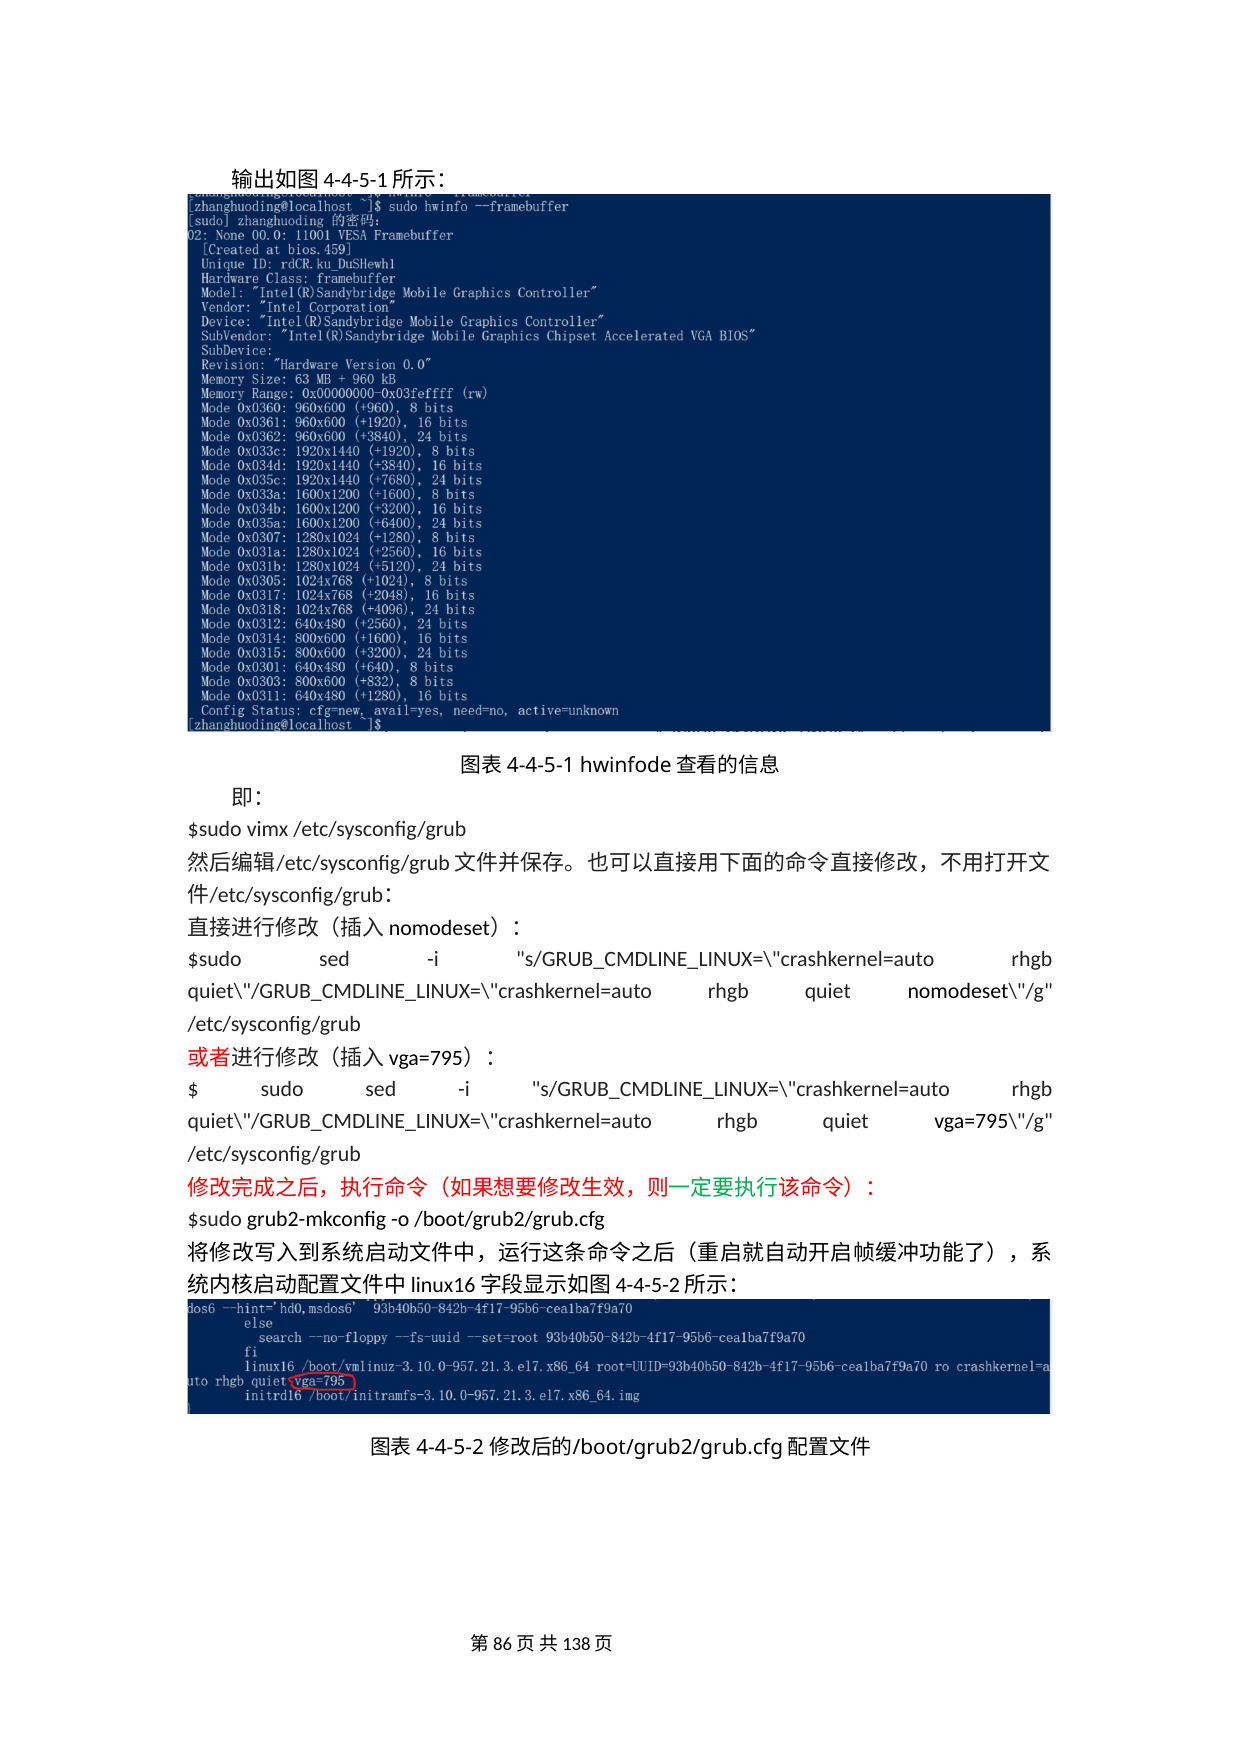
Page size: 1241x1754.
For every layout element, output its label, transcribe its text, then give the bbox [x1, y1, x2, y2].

text 输出如图4-4-5-1所示： [187, 162, 1053, 194]
picture [187, 1299, 1053, 1414]
text 然后编辑/etc/sysconfig/grub文件并保存。也可以直接用下面的命令直接修改，不用打开文件/etc/sysconfig/grub： [187, 844, 1053, 909]
text 即： [187, 779, 1053, 812]
text $sudo sed -i "s/GRUB_CMDLINE_LINUX=\"crashkernel=auto rhgb quiet\"/GRUB_CMDLINE_LINUX=\"crashkernel=auto rhgb quiet nomodeset\"/g" /etc/sysconfig/grub [187, 942, 1053, 1039]
text 将修改写入到系统启动文件中，运行这条命令之后（重启就自动开启帧缓冲功能了），系统内核启动配置文件中linux16字段显示如图4-4-5-2所示： [187, 1234, 1053, 1299]
text 修改完成之后，执行命令（如果想要修改生效，则一定要执行该命令）： [187, 1169, 1053, 1202]
text 直接进行修改（插入nomodeset）： [187, 909, 1053, 942]
text $sudo vimx /etc/sysconfig/grub [187, 812, 1053, 844]
text 图表 4-4-5-1 hwinfode查看的信息 [187, 747, 1053, 779]
text 图表 4-4-5-2 修改后的/boot/grub2/grub.cfg配置文件 [187, 1429, 1053, 1462]
picture [187, 194, 1053, 732]
text 或者进行修改（插入vga=795）： [187, 1039, 1053, 1072]
text $ sudo sed -i "s/GRUB_CMDLINE_LINUX=\"crashkernel=auto rhgb quiet\"/GRUB_CMDLINE_LINUX=\"crashkernel=auto rhgb quiet vga=795\"/g" /etc/sysconfig/grub [187, 1072, 1053, 1169]
text $sudo grub2-mkconfig -o /boot/grub2/grub.cfg [187, 1202, 1053, 1234]
